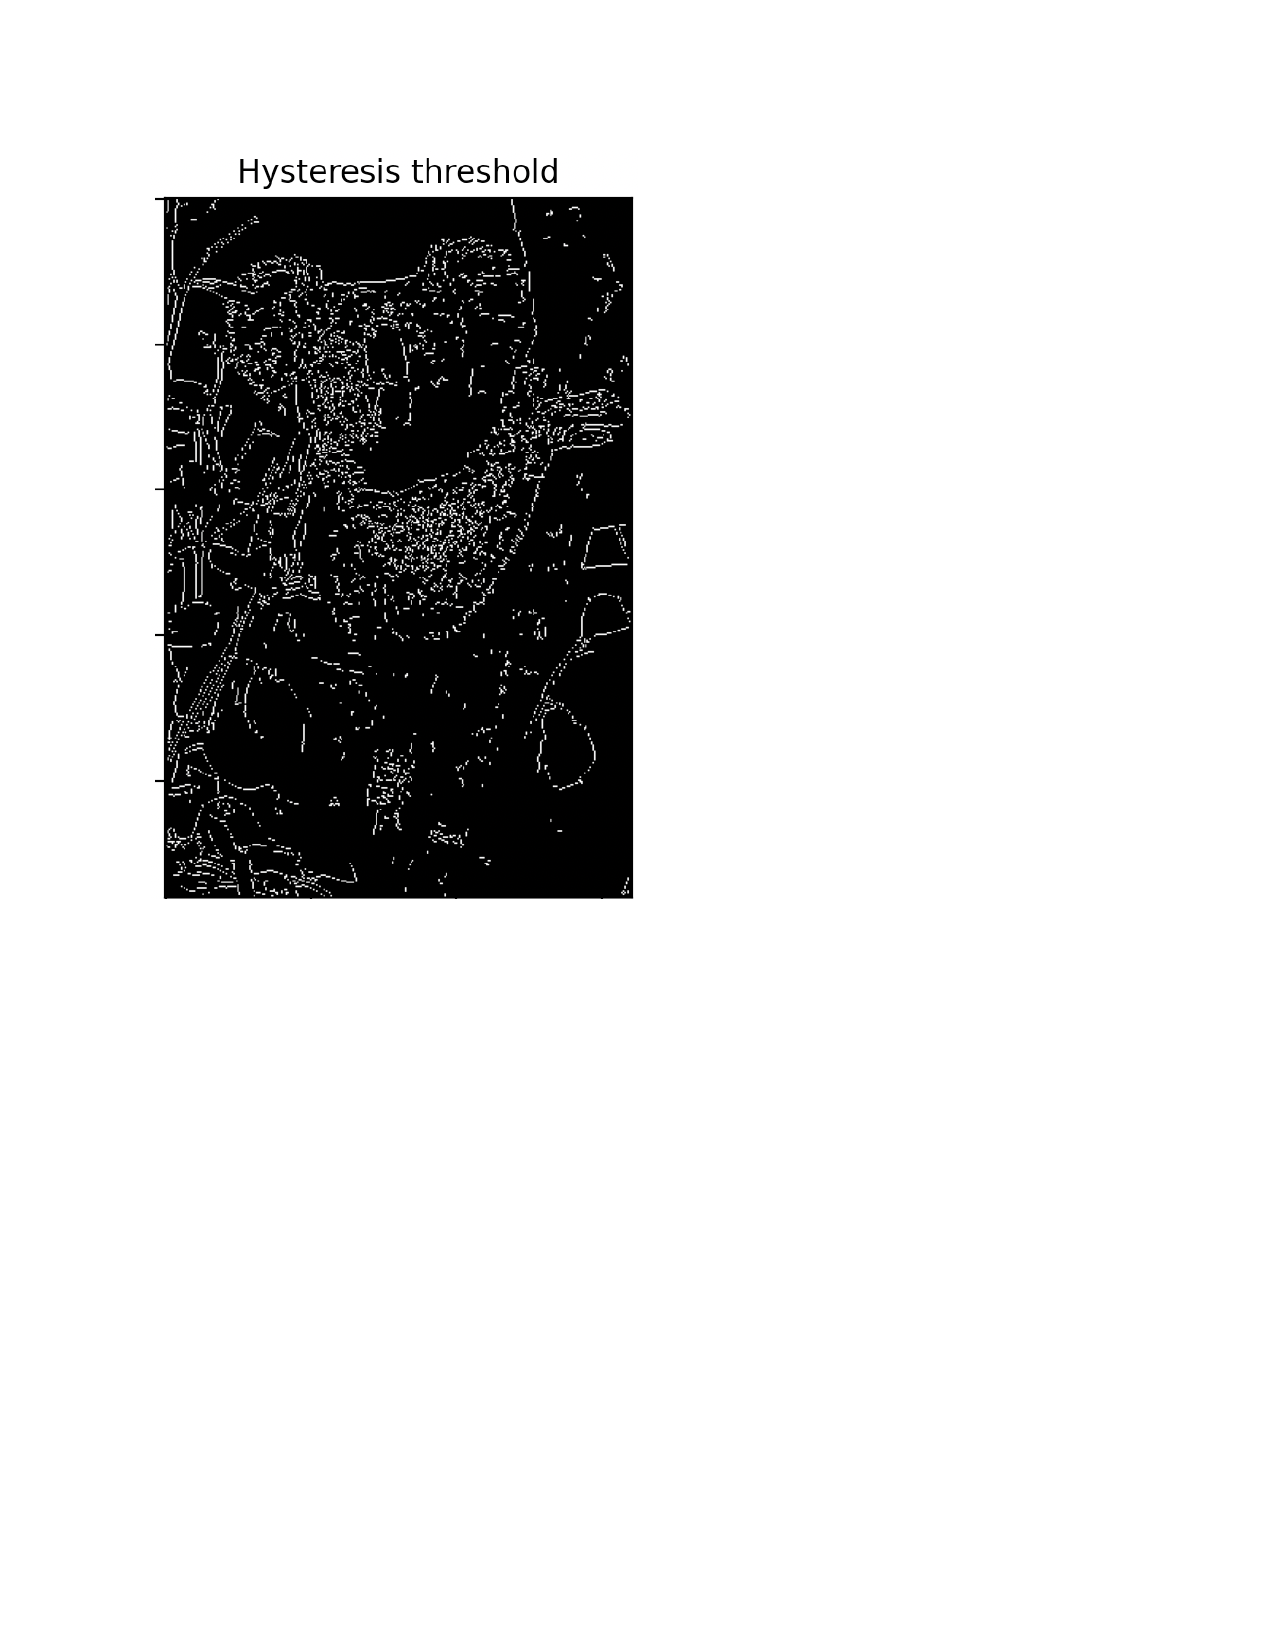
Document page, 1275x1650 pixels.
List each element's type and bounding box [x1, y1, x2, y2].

picture [150, 150, 638, 899]
